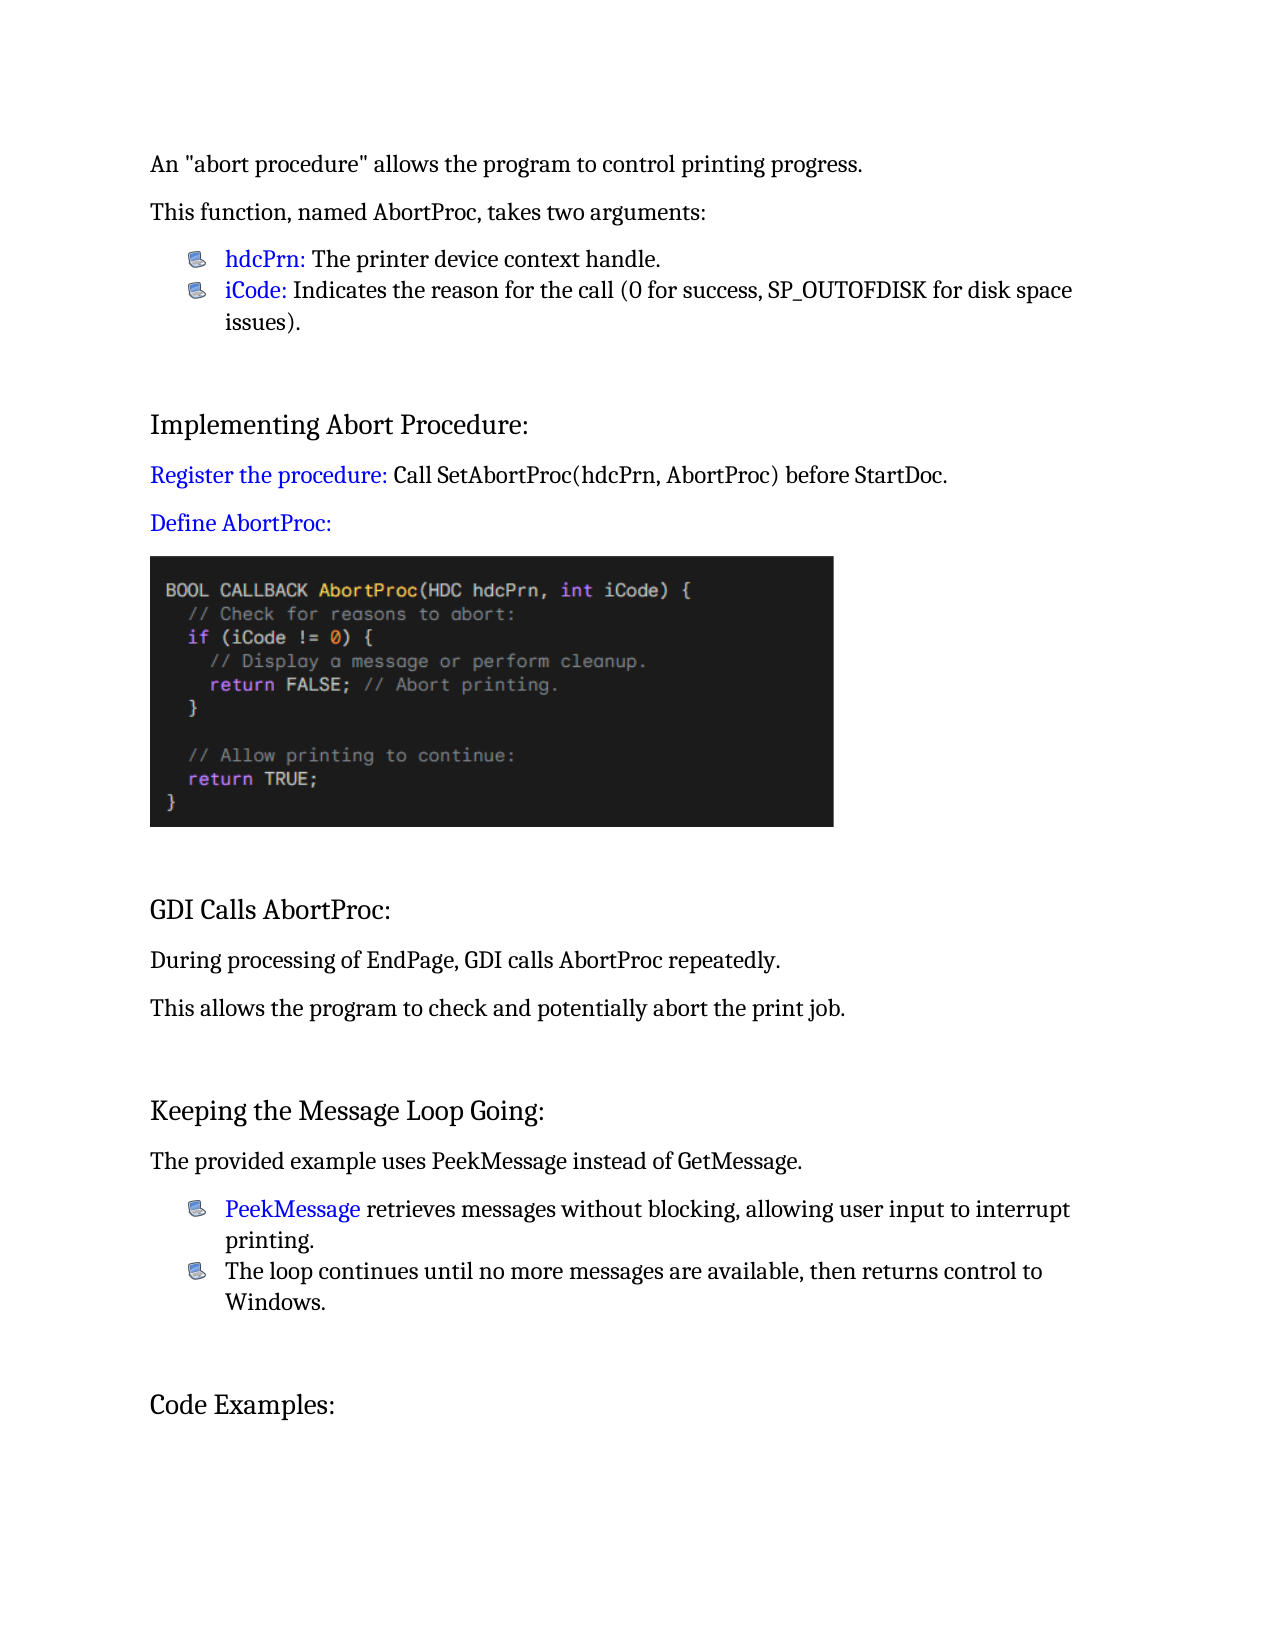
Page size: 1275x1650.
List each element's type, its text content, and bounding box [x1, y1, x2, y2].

text This allows the program to check and potentially abort the print job. [150, 993, 1125, 1022]
list hdcPrn: The printer device context handle. [187, 245, 1125, 274]
picture [188, 282, 206, 299]
picture [150, 556, 834, 827]
text Keeping the Message Loop Going: [150, 1094, 1125, 1127]
picture [188, 1262, 206, 1280]
text This function, named AbortProc, takes two arguments: [150, 198, 1125, 226]
list PeekMessage retrieves messages without blocking, allowing user input to interrupt printing. [187, 1194, 1125, 1254]
picture [188, 251, 206, 268]
text The provided example uses PeekMessage instead of GetMessage. [150, 1147, 1125, 1176]
text An "abort procedure" allows the program to control printing progress. [150, 150, 1125, 179]
text Code Examples: [150, 1388, 1125, 1422]
list iCode: Indicates the reason for the call (0 for success, SP_OUTOFDISK for disk space issues). [187, 276, 1125, 336]
picture [188, 1200, 206, 1217]
text Define AbortProc: [150, 508, 1125, 537]
text During processing of EndPage, GDI calls AbortProc repeatedly. [150, 946, 1125, 974]
text Implementing Abort Procedure: [150, 408, 1125, 442]
list The loop continues until no more messages are available, then returns control to Windows. [187, 1257, 1125, 1316]
text Register the procedure: Call SetAbortProc(hdcPrn, AbortProc) before StartDoc. [150, 461, 1125, 489]
text GDI Calls AbortProc: [150, 893, 1125, 926]
